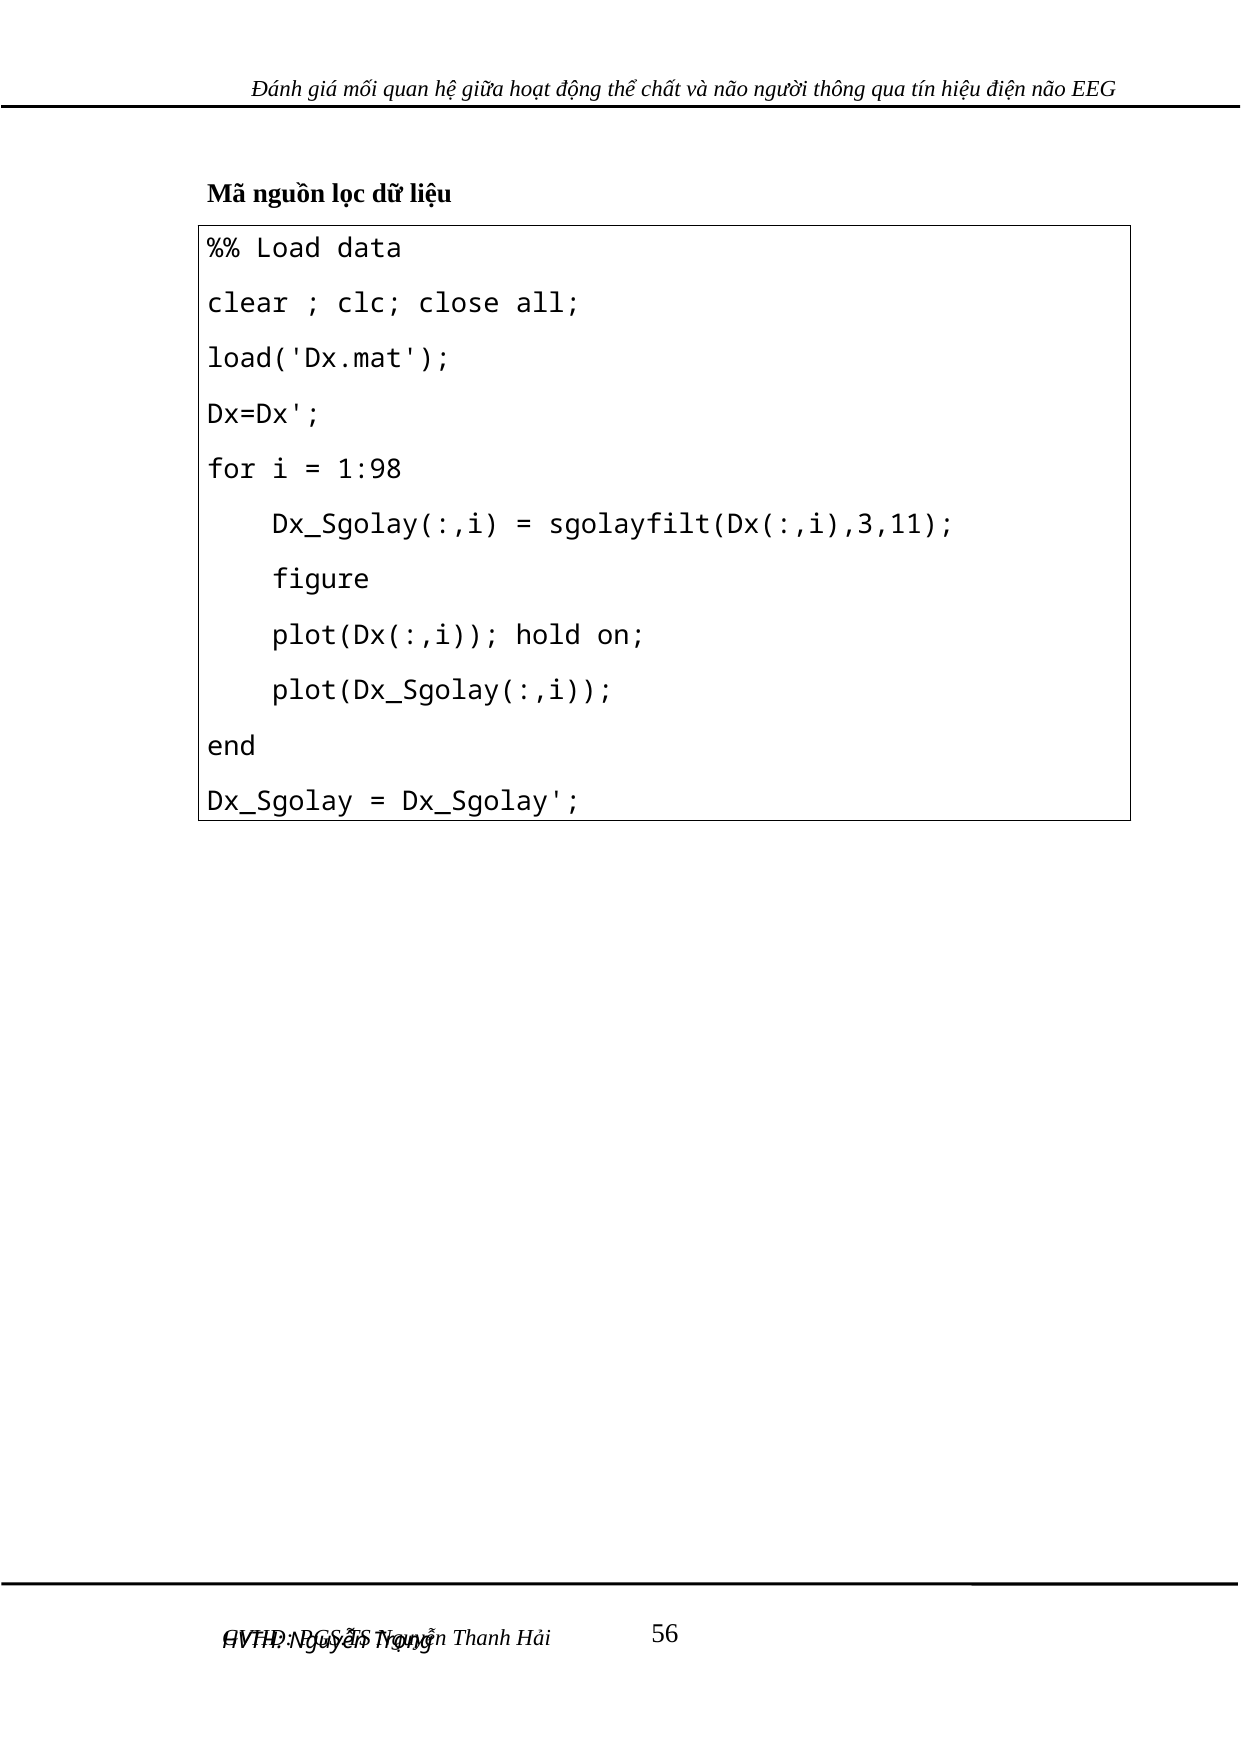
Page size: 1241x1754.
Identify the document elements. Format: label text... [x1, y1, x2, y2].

text %% Load data [199, 226, 1130, 265]
text Dx_Sgolay(:,i) = sgolayfilt(Dx(:,i),3,11); [199, 502, 1130, 542]
text figure [199, 557, 1130, 597]
text clear ; clc; close all; [199, 280, 1130, 320]
text end [199, 723, 1130, 763]
text Mã nguồn lọc dữ liệu [207, 177, 1122, 208]
text load('Dx.mat'); [199, 336, 1130, 376]
text plot(Dx_Sgolay(:,i)); [199, 667, 1130, 707]
text for i = 1:98 [199, 446, 1130, 486]
text plot(Dx(:,i)); hold on; [199, 612, 1130, 652]
text Dx_Sgolay = Dx_Sgolay'; [199, 778, 1130, 820]
text Dx=Dx'; [199, 391, 1130, 431]
